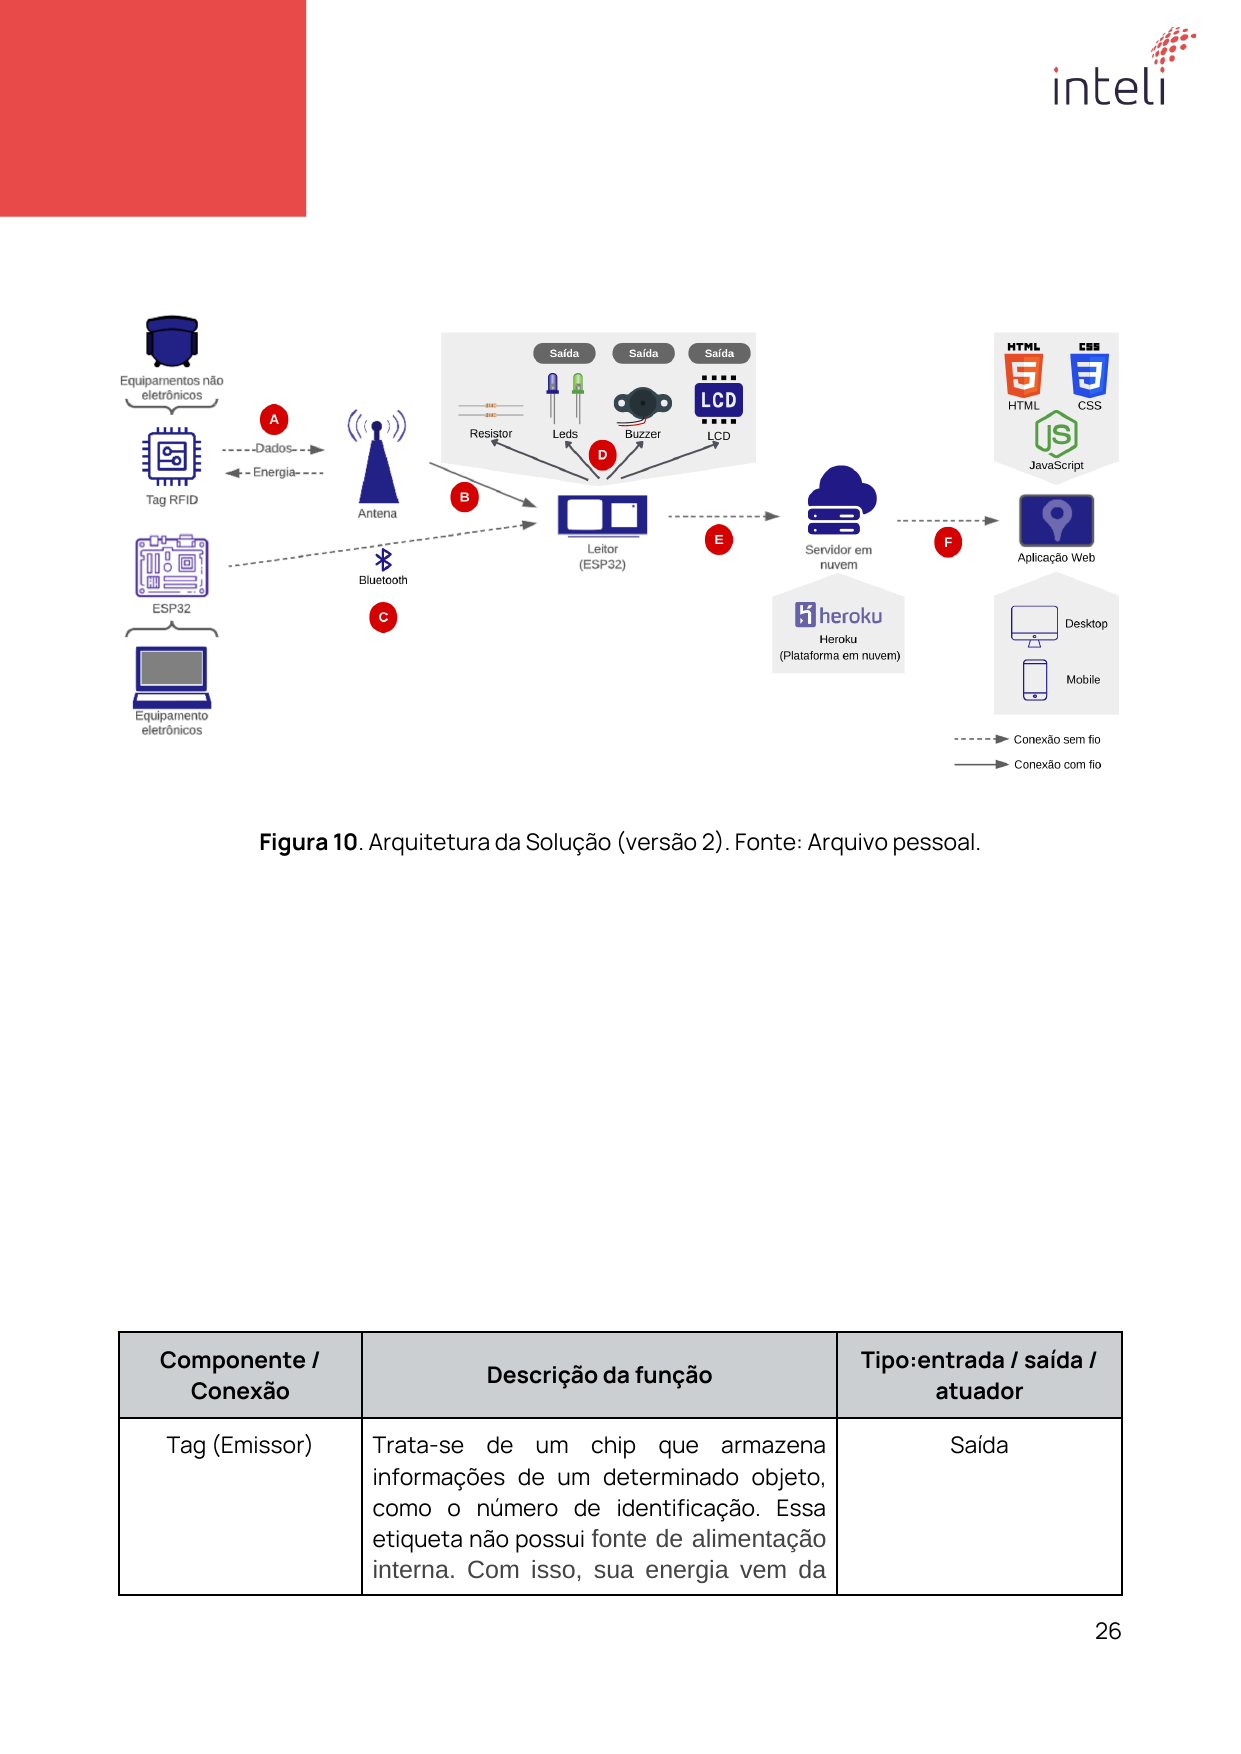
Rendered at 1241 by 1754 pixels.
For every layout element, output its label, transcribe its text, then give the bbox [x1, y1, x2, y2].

text Figura 10. Arquitetura da Solução (versão 2). Fonte: Arquivo pessoal. [118, 826, 1122, 857]
table_header Componente / Conexão [120, 1333, 361, 1417]
table_cell Tag (Emissor) [120, 1419, 361, 1594]
table_header Descrição da função [363, 1333, 836, 1417]
picture [0, 0, 307, 217]
picture [1054, 27, 1197, 105]
table_cell Saída [838, 1419, 1121, 1594]
table_header Tipo:entrada / saída / atuador [838, 1333, 1121, 1417]
picture [118, 242, 1123, 807]
